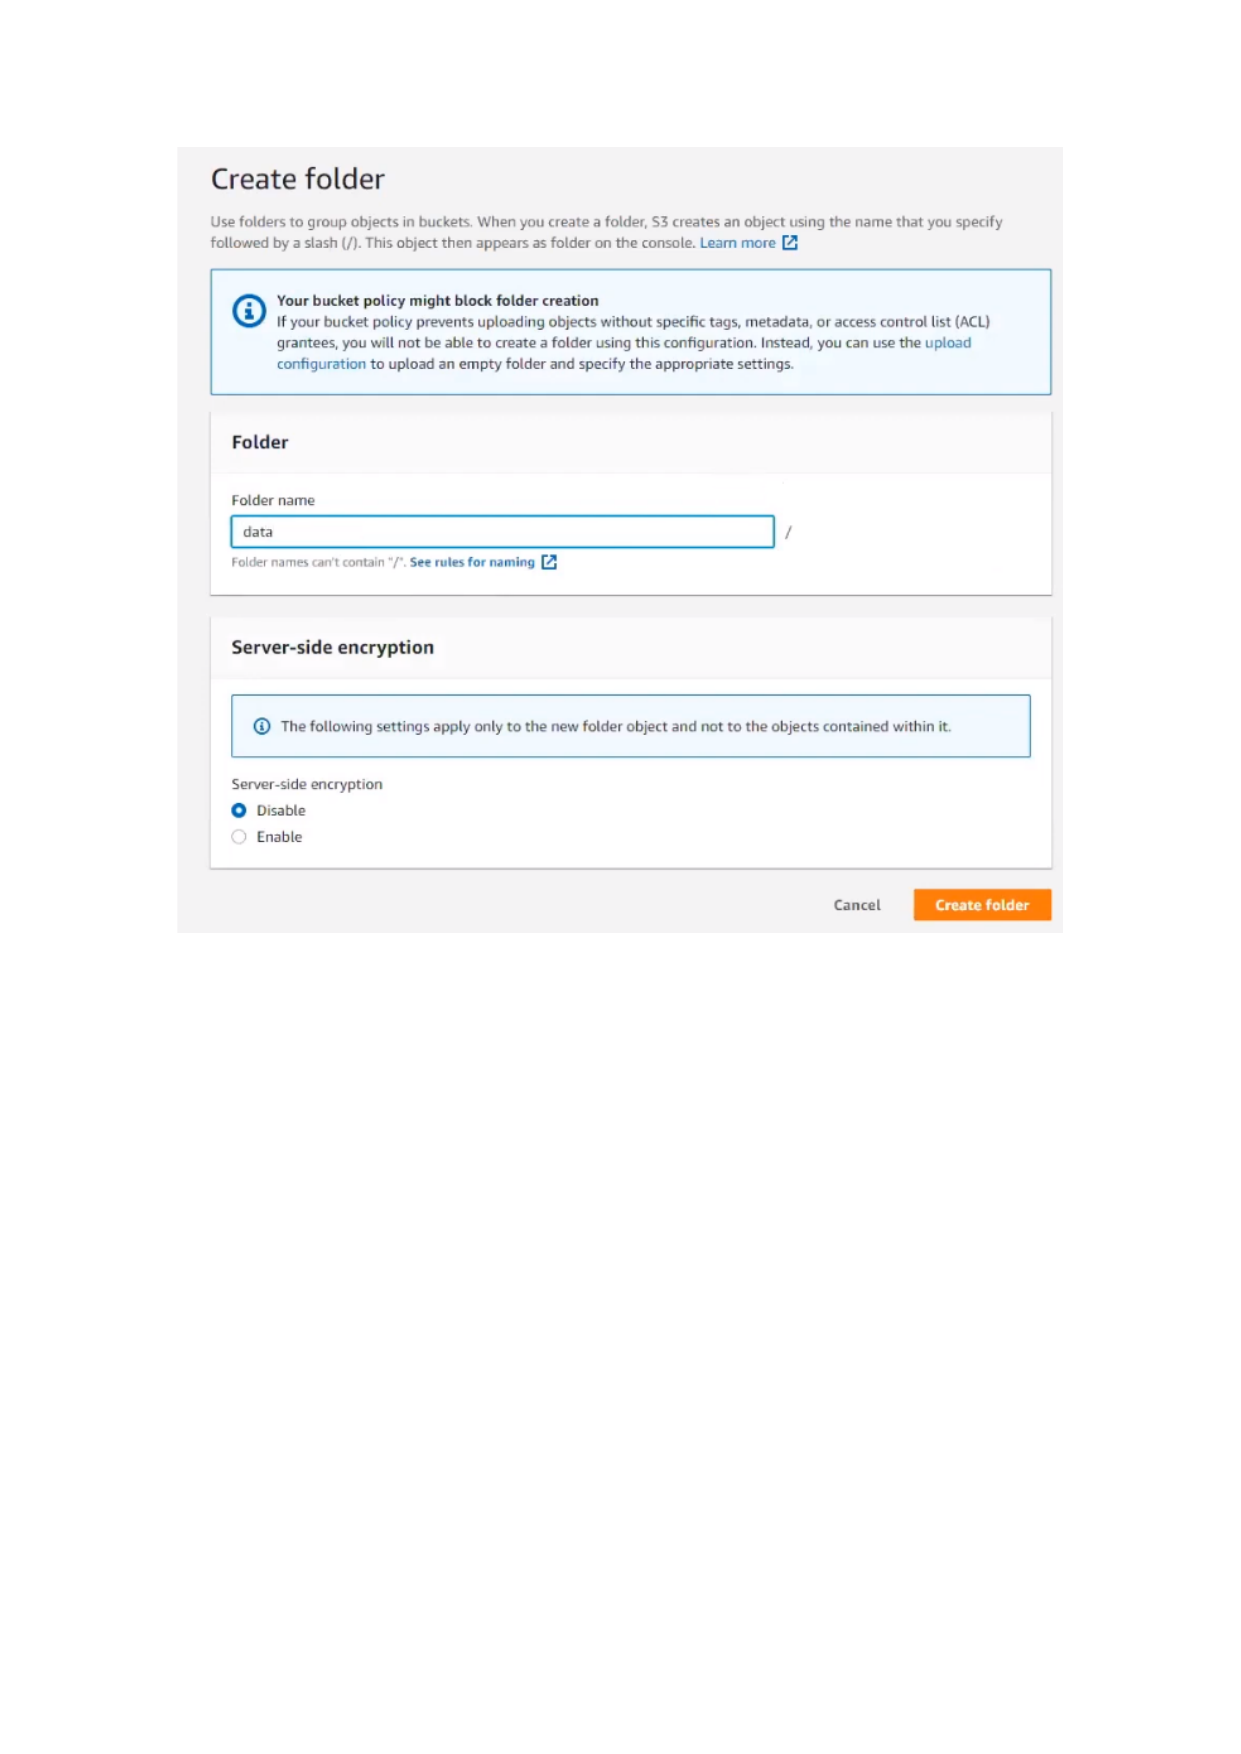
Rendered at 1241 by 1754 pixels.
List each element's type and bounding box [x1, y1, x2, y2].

picture [177, 147, 1063, 933]
